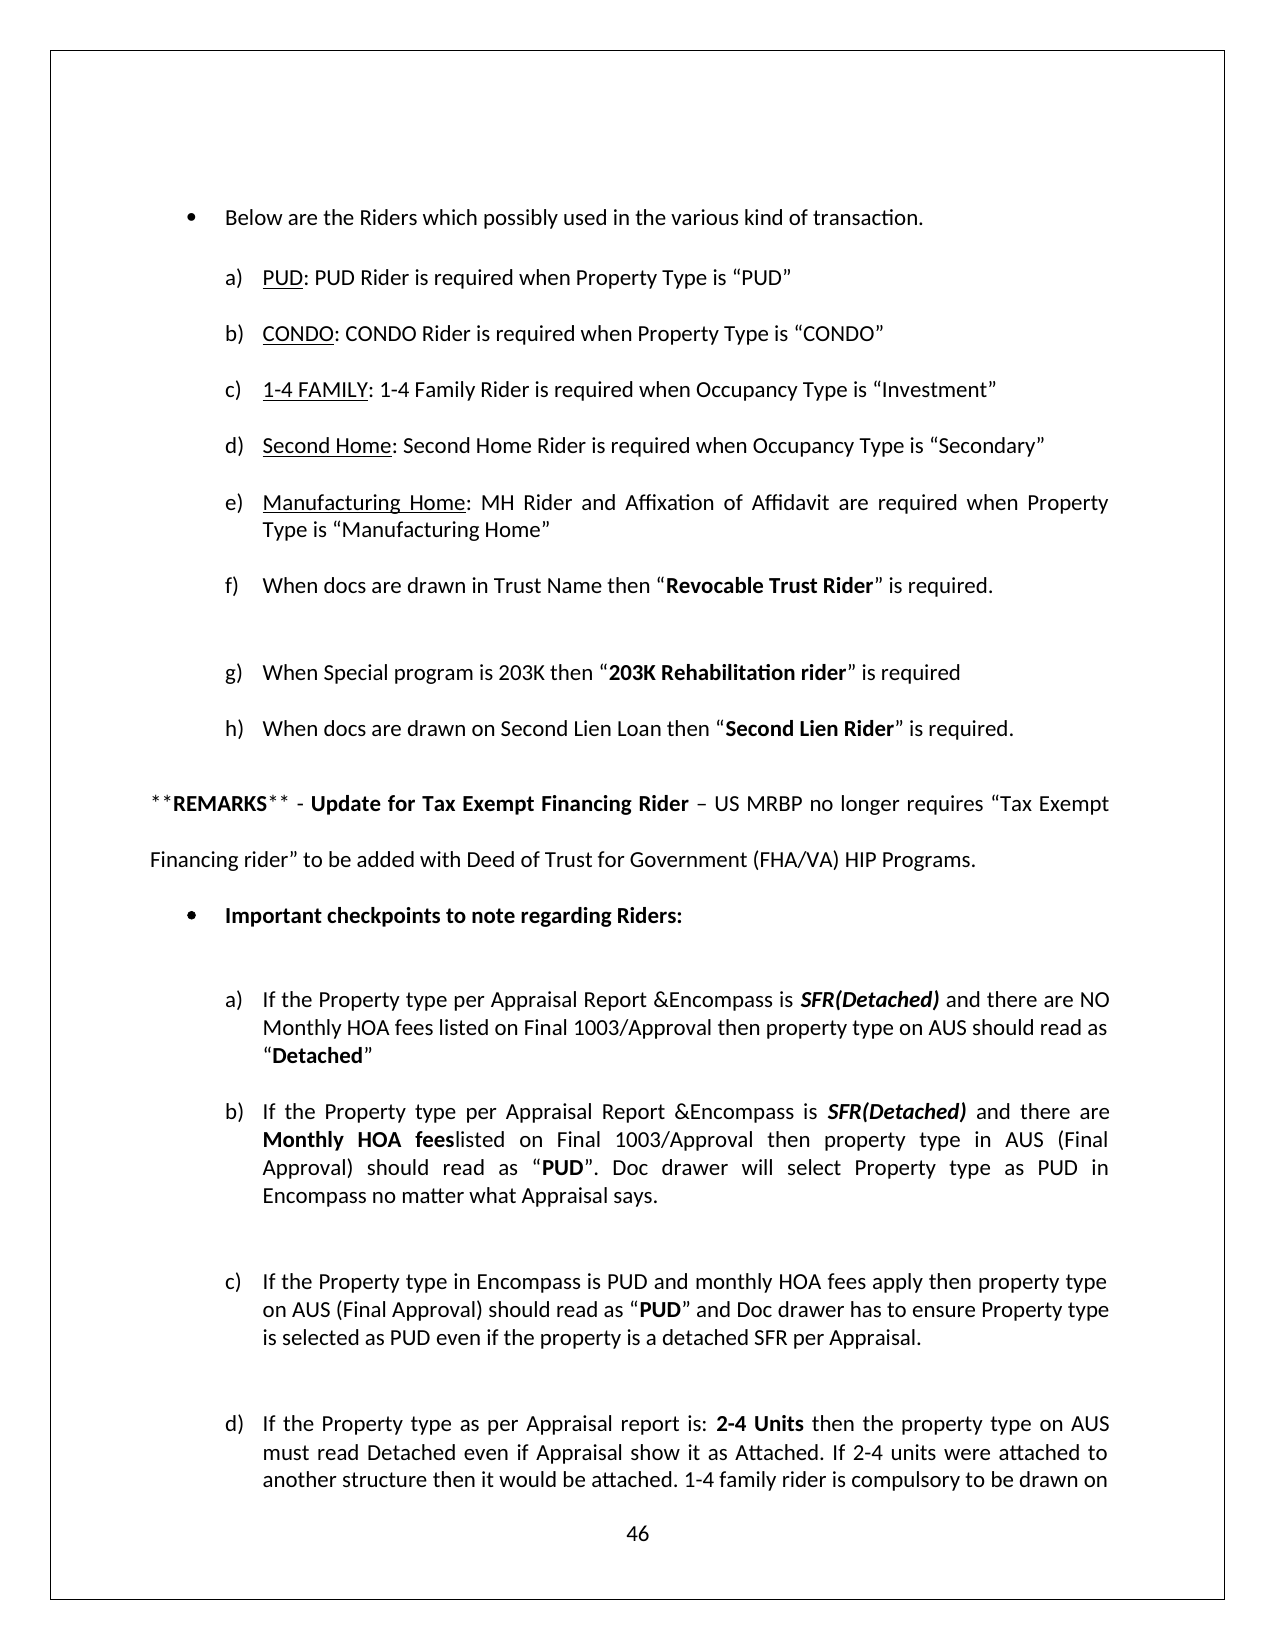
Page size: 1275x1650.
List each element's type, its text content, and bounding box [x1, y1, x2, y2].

list Second Home: Second Home Rider is required when Occupancy Type is “Secondary” [225, 432, 1110, 459]
list When Special program is 203K then “203K Rehabilitation rider” is required [225, 658, 1110, 686]
list Manufacturing Home: MH Rider and Affixation of Affidavit are required when Property Type is “Manufacturing Home” [225, 488, 1110, 544]
list When docs are drawn on Second Lien Loan then “Second Lien Rider” is required. [225, 714, 1110, 742]
list Important checkpoints to note regarding Riders: [187, 901, 1110, 929]
list Below are the Riders which possibly used in the various kind of transaction. [187, 203, 1110, 231]
list If the Property type in Encompass is PUD and monthly HOA fees apply then property type on AUS (Final Approval) should read as “PUD” and Doc drawer has to ensure Property type is selected as PUD even if the property is a detached SFR per Appraisal. [225, 1267, 1110, 1351]
list When docs are drawn in Trust Name then “Revocable Trust Rider” is required. [225, 572, 1110, 600]
list PUD: PUD Rider is required when Property Type is “PUD” [225, 263, 1110, 291]
list 1-4 FAMILY: 1-4 Family Rider is required when Occupancy Type is “Investment” [225, 376, 1110, 403]
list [225, 1409, 1110, 1494]
list If the Property type per Appraisal Report &Encompass is SFR(Detached) and there are NO Monthly HOA fees listed on Final 1003/Approval then property type on AUS should read as “Detached” [225, 985, 1110, 1069]
list If the Property type per Appraisal Report &Encompass is SFR(Detached) and there are Monthly HOA feeslisted on Final 1003/Approval then property type in AUS (Final Approval) should read as “PUD”. Doc drawer will select Property type as PUD in Encompass no matter what Appraisal says. [225, 1097, 1110, 1209]
text **REMARKS** - Update for Tax Exempt Financing Rider – US MRBP no longer requires “Tax Exempt Financing rider” to be added with Deed of Trust for Government (FHA/VA) HIP Programs. [150, 789, 1110, 873]
list CONDO: CONDO Rider is required when Property Type is “CONDO” [225, 319, 1110, 347]
